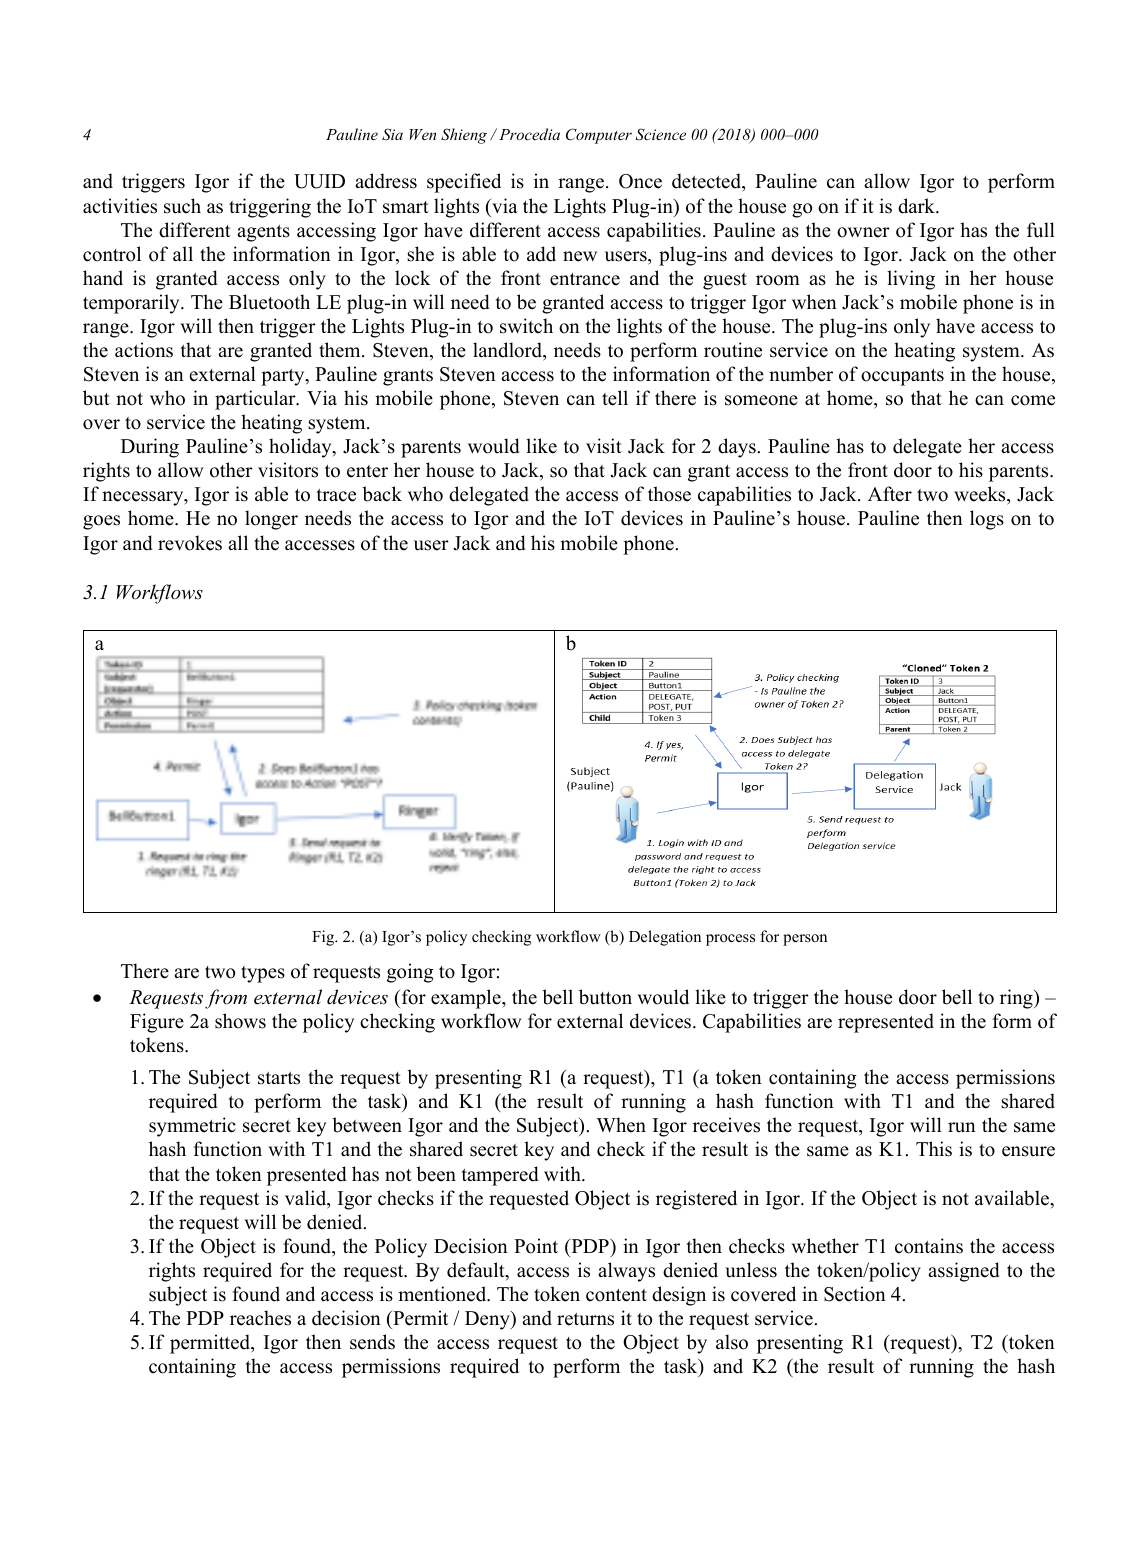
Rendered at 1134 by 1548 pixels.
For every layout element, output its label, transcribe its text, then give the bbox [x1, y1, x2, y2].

table_header b [555, 631, 1056, 912]
picture [565, 654, 999, 889]
table_header a [84, 631, 554, 912]
list The PDP reaches a decision (Permit / Deny) and returns it to the request service. [129, 1306, 1057, 1330]
list If the Object is found, the Policy Decision Point (PDP) in Igor then checks whether T1 contains the access rights required for the request. By default, access is always denied unless the token/policy assigned to the subject is found and access is mentioned. The token content design is covered in Section 4. [129, 1234, 1057, 1306]
text The different agents accessing Igor have different access capabilities. Pauline as the owner of Igor has the full control of all the information in Igor, she is able to add new users, plug-ins and devices to Igor. Jack on the other hand is granted access only to the lock of the front entrance and the guest room as he is living in her house temporarily. The Bluetooth LE plug-in will need to be granted access to trigger Igor when Jack’s mobile phone is in range. Igor will then trigger the Lights Plug-in to switch on the lights of the house. The plug-ins only have access to the actions that are granted them. Steven, the landlord, needs to perform routine service on the heating system. As Steven is an external party, Pauline grants Steven access to the information of the number of occupants in the house, but not who in particular. Via his mobile phone, Steven can tell if there is someone at home, so that he can come over to service the heating system. [83, 218, 1057, 434]
text There are two types of requests going to Igor: [83, 959, 1057, 983]
text 3.1 Workflows [83, 579, 1057, 604]
text During Pauline’s holiday, Jack’s parents would like to visit Jack for 2 days. Pauline has to delegate her access rights to allow other visitors to enter her house to Jack, so that Jack can grant access to the front door to his parents. If necessary, Igor is able to trace back who delegated the access of those capabilities to Jack. After two weeks, Jack goes home. He no longer needs the access to Igor and the IoT devices in Pauline’s house. Pauline then logs on to Igor and revokes all the accesses of the user Jack and his mobile phone. [83, 434, 1057, 554]
list Requests from external devices (for example, the bell button would like to trigger the house door bell to ring) – Figure 2a shows the policy checking workflow for external devices. Capabilities are represented in the form of tokens. [92, 983, 1057, 1057]
text Fig. 2. (a) Igor’s policy checking workflow (b) Delegation process for person [83, 926, 1057, 947]
list If the request is valid, Igor checks if the requested Object is registered in Igor. If the Object is not available, the request will be denied. [129, 1186, 1057, 1234]
list The Subject starts the request by presenting R1 (a request), T1 (a token containing the access permissions required to perform the task) and K1 (the result of running a hash function with T1 and the shared symmetric secret key between Igor and the Subject). When Igor receives the request, Igor will run the same hash function with T1 and the shared secret key and check if the result is the same as K1. This is to ensure that the token presented has not been tampered with. [129, 1065, 1057, 1186]
